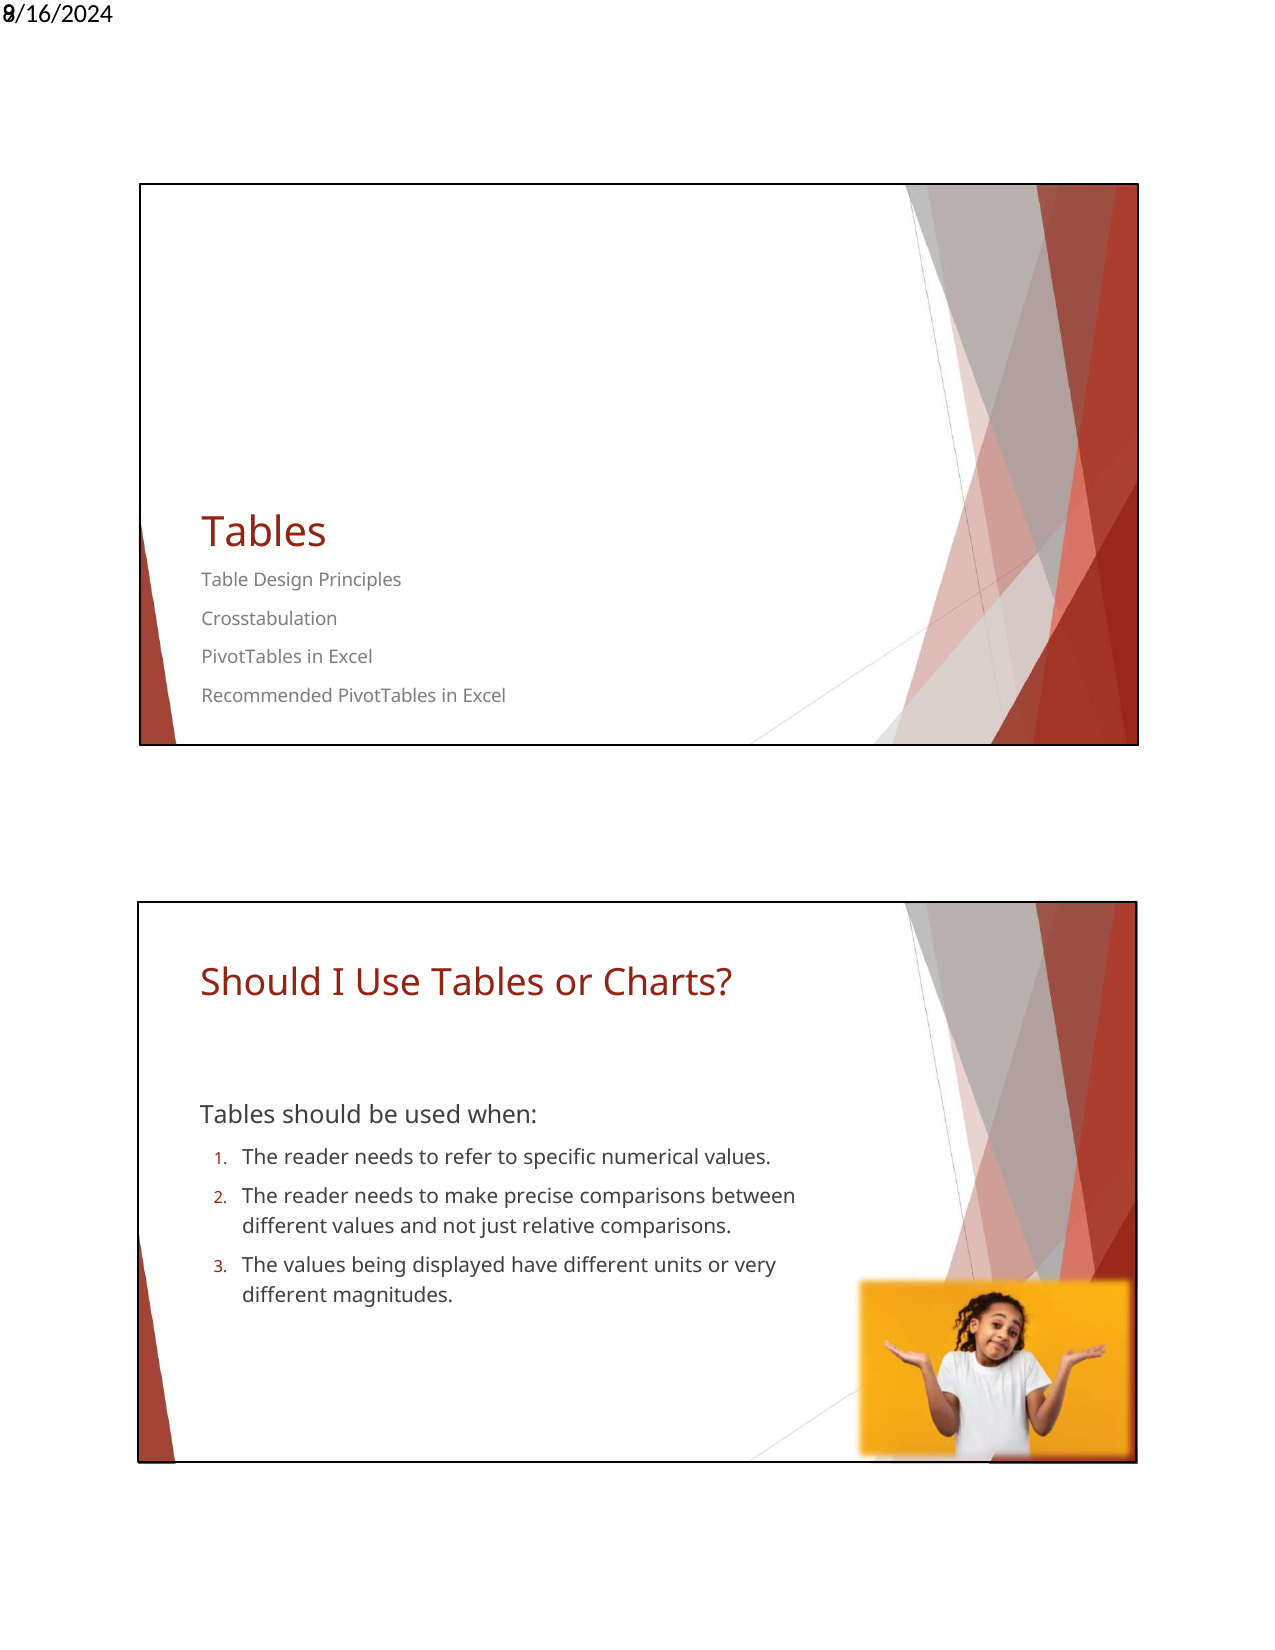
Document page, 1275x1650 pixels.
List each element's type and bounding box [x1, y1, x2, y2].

picture [851, 900, 1138, 1464]
picture [139, 1229, 176, 1461]
picture [851, 903, 1135, 1461]
picture [141, 511, 177, 744]
picture [870, 185, 1137, 744]
